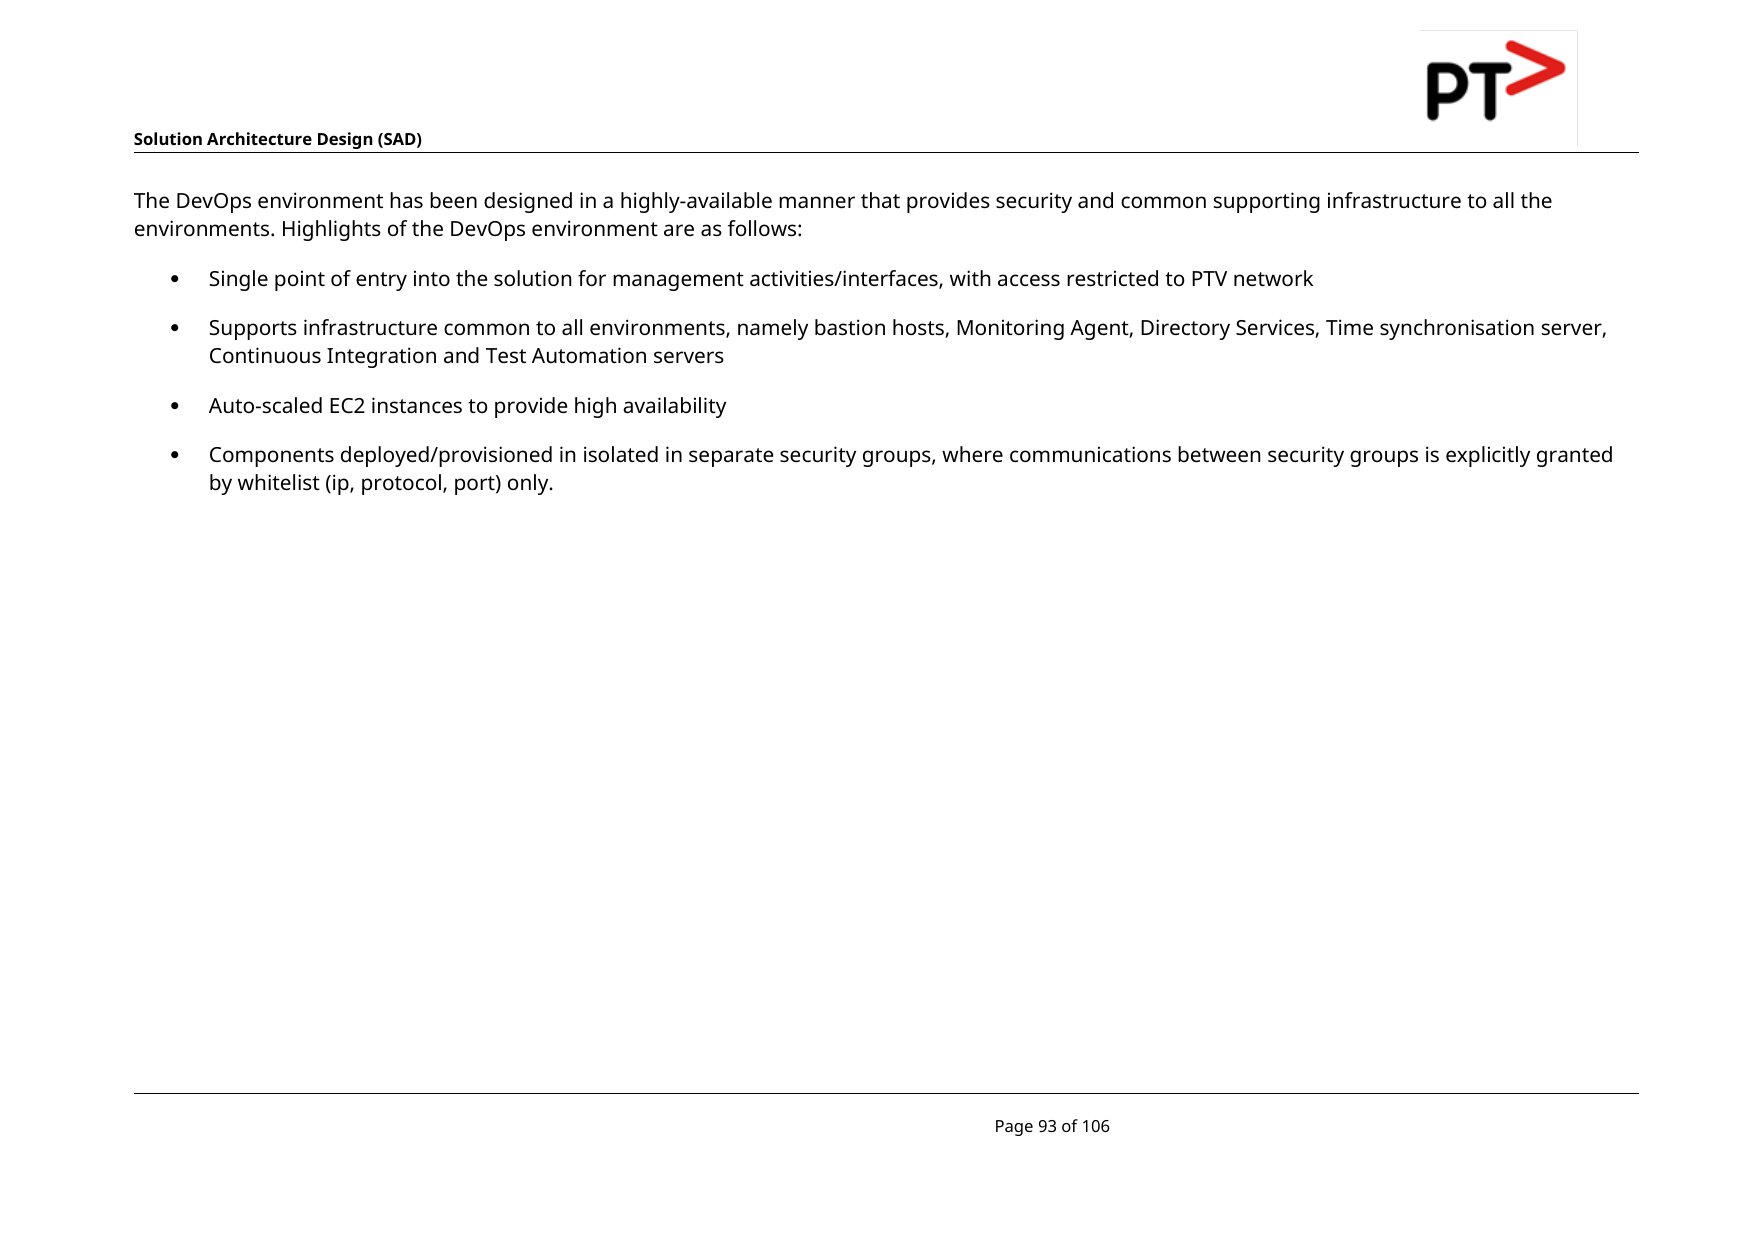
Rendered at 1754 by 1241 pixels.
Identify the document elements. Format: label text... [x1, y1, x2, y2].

list Auto-scaled EC2 instances to provide high availability [171, 391, 1639, 419]
list Components deployed/provisioned in isolated in separate security groups, where communications between security groups is explicitly granted by whitelist (ip, protocol, port) only. [171, 440, 1639, 497]
text The DevOps environment has been designed in a highly-available manner that provides security and common supporting infrastructure to all the environments. Highlights of the DevOps environment are as follows: [134, 186, 1639, 243]
picture [1419, 30, 1579, 146]
list Supports infrastructure common to all environments, namely bastion hosts, Monitoring Agent, Directory Services, Time synchronisation server, Continuous Integration and Test Automation servers [171, 313, 1639, 370]
list Single point of entry into the solution for management activities/interfaces, with access restricted to PTV network [171, 264, 1639, 292]
